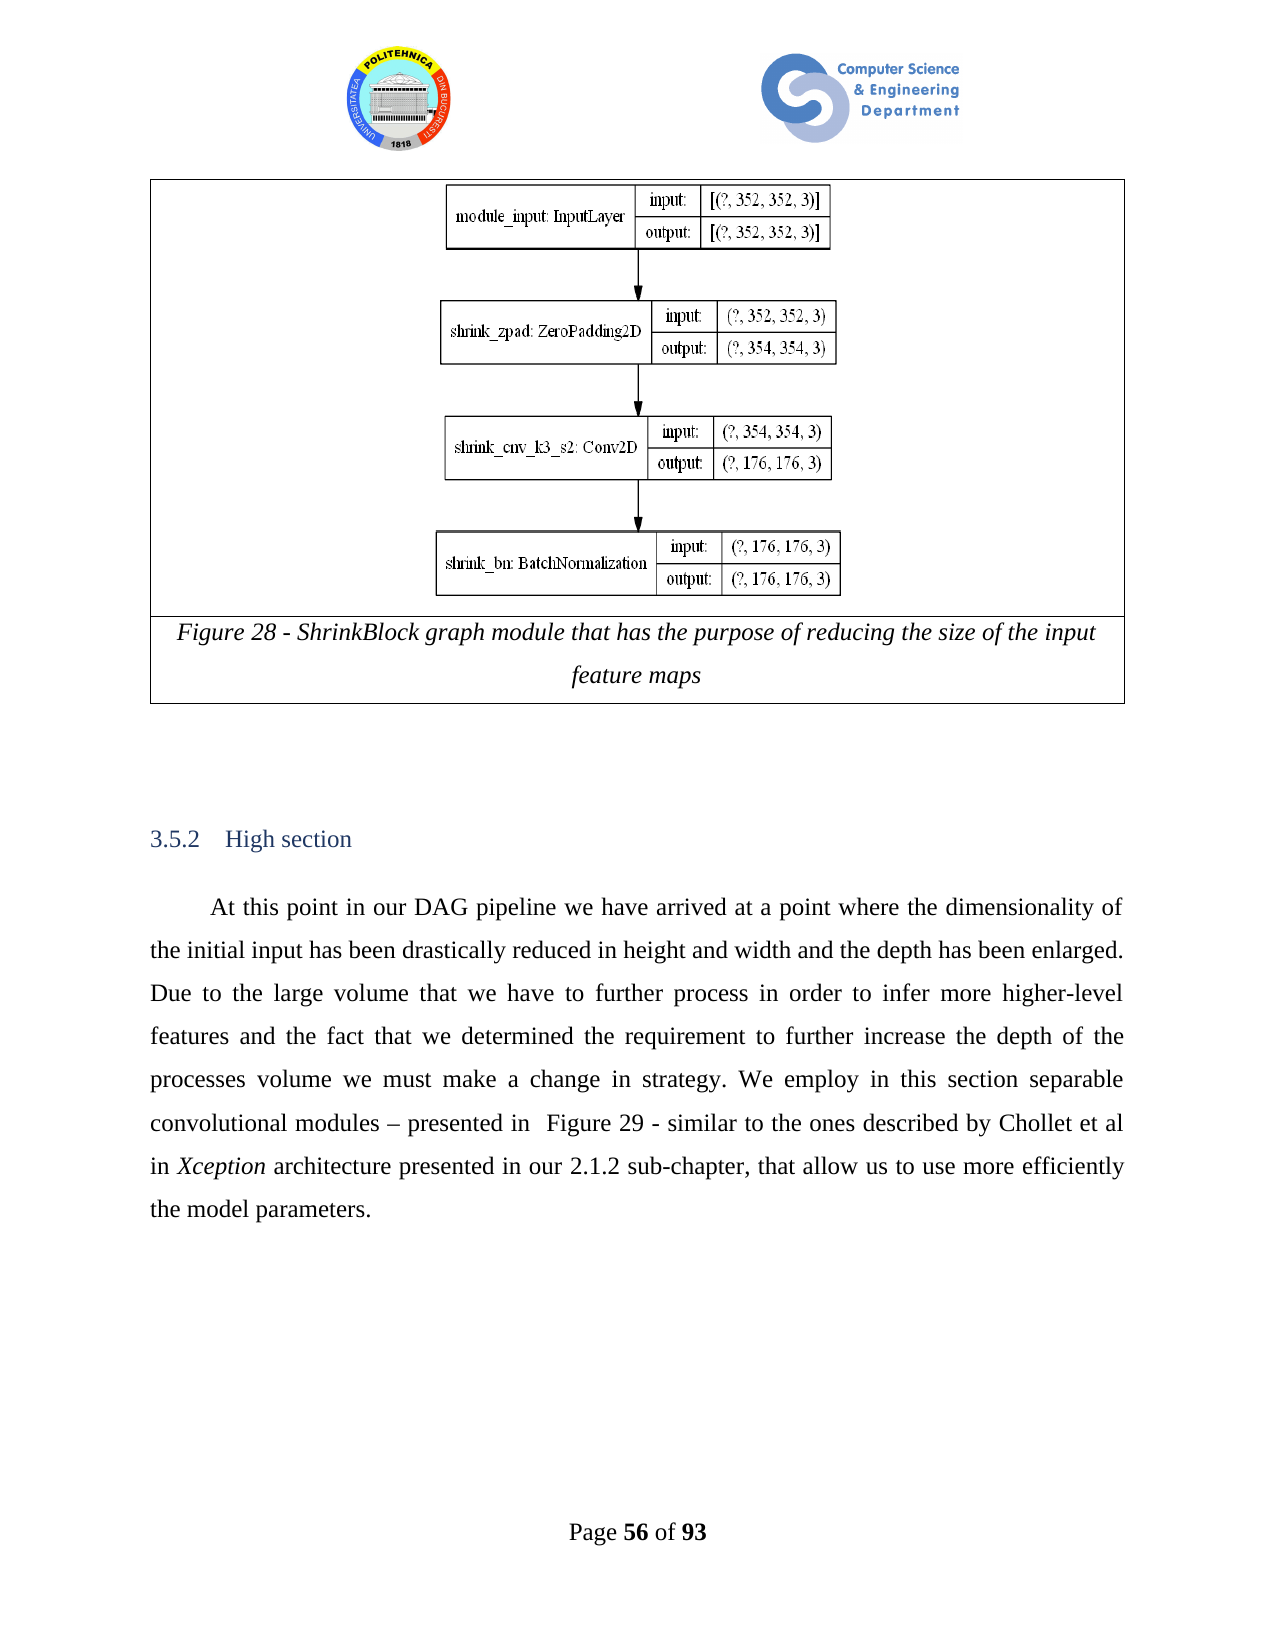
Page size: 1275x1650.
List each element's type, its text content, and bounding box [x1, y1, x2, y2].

picture [346, 46, 451, 151]
picture [760, 53, 963, 144]
table_cell Figure 28 - ShrinkBlock graph module that has the purpose of reducing the size of the input feature maps [151, 617, 1124, 703]
picture [431, 180, 844, 602]
subtitle High section [150, 824, 1125, 853]
table_header [151, 180, 1124, 616]
text At this point in our DAG pipeline we have arrived at a point where the dimensionality of the initial input has been drastically reduced in height and width and the depth has been enlarged. Due to the large volume that we have to further process in order to infer more higher-level features and the fact that we determined the requirement to further increase the depth of the processes volume we must make a change in strategy. We employ in this section separable convolutional modules – presented in Figure 26 - similar to the ones described by Chollet et al in Xception architecture presented in our 2.1.2 sub-chapter, that allow us to use more efficiently the model parameters. [150, 892, 1125, 1223]
